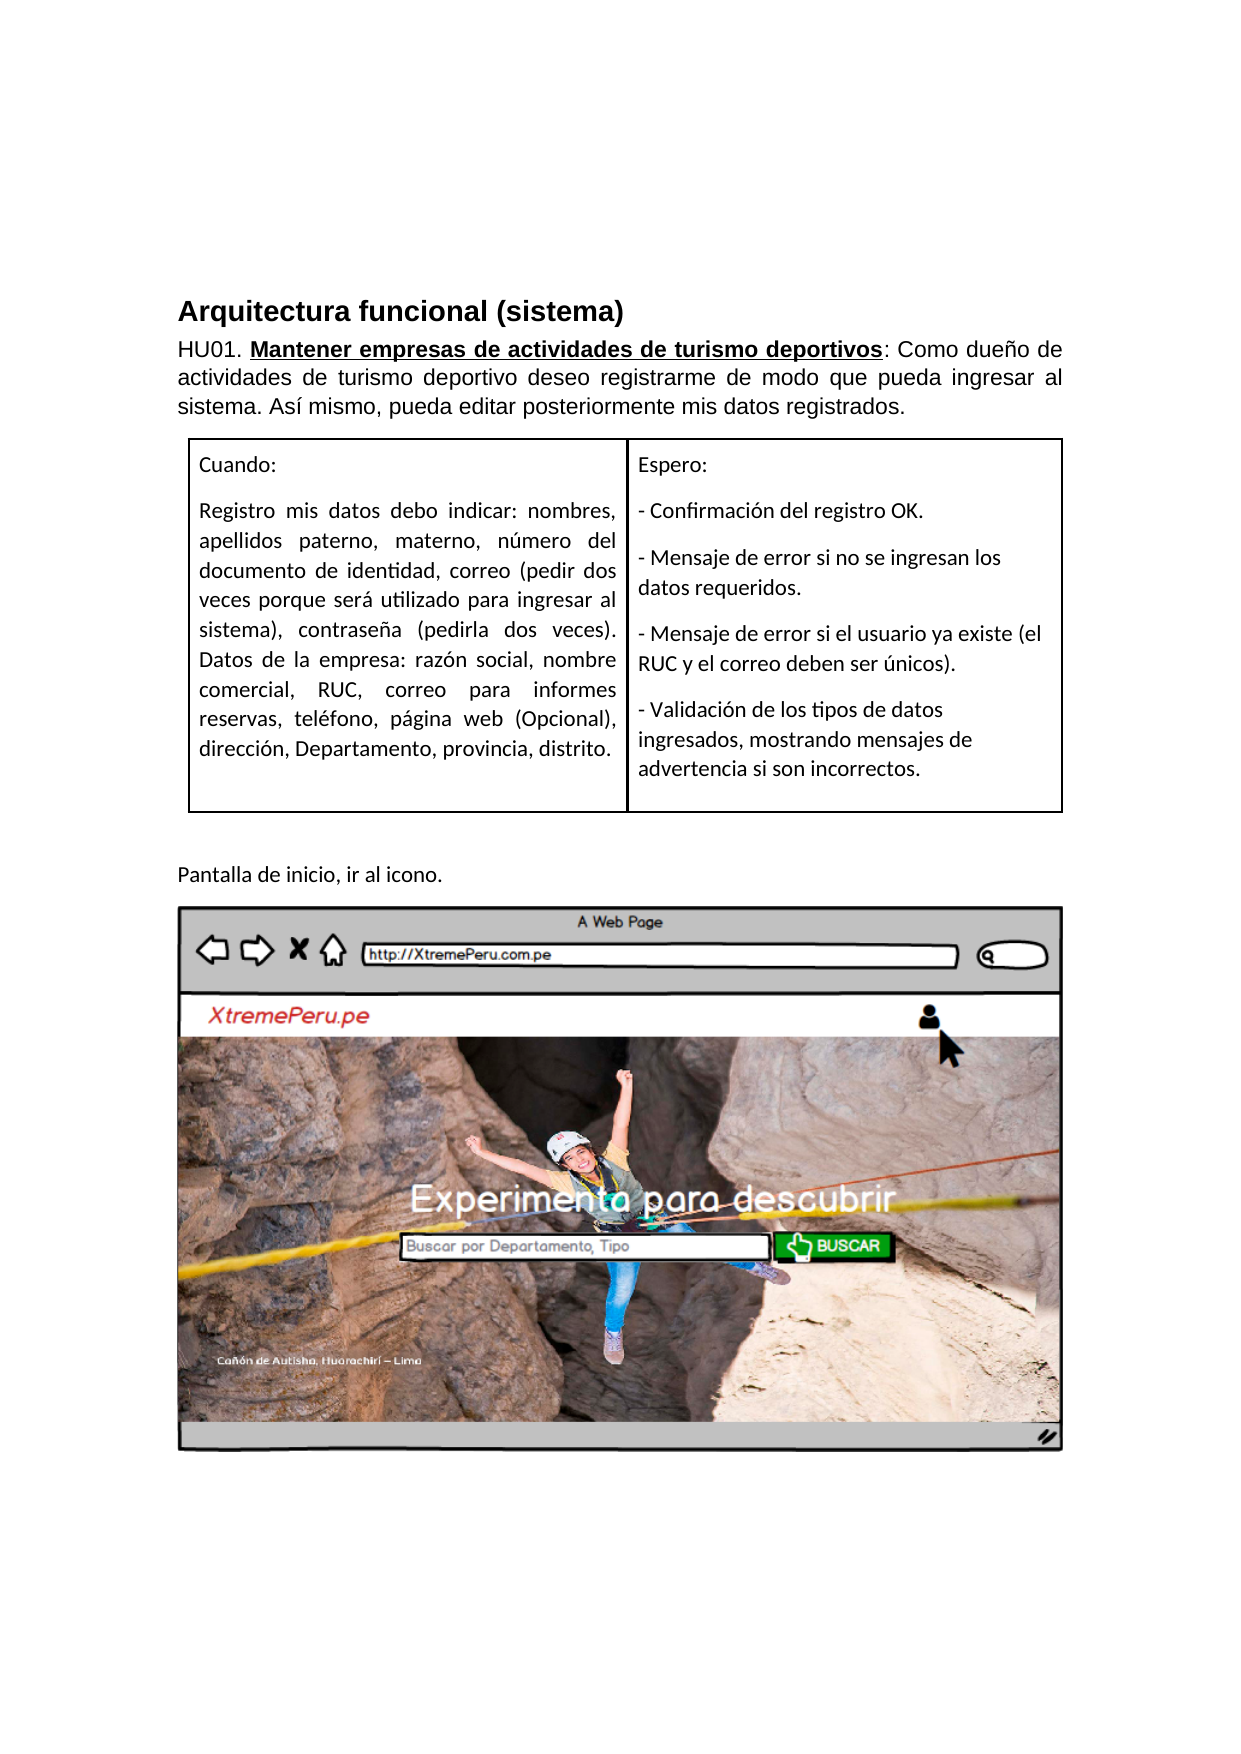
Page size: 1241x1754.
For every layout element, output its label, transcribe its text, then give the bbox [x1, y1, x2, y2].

text HU01. Mantener empresas de actividades de turismo deportivos: Como dueño de actividades de turismo deportivo deseo registrarme de modo que pueda ingresar al sistema. Así mismo, pueda editar posteriormente mis datos registrados. [177, 336, 1063, 419]
table_header Cuando: Registro mis datos debo indicar: nombres, apellidos paterno, materno, número del documento de identidad, correo (pedir dos veces porque será utilizado para ingresar al sistema), contraseña (pedirla dos veces). Datos de la empresa: razón social, nombre comercial, RUC, correo para informes reservas, teléfono, página web (Opcional), dirección, Departamento, provincia, distrito. [190, 440, 626, 811]
picture [177, 906, 1063, 1452]
table_header Espero: - Confirmación del registro OK. - Mensaje de error si no se ingresan los datos requeridos. - Mensaje de error si el usuario ya existe (el RUC y el correo deben ser únicos). - Validación de los tipos de datos ingresados, mostrando mensajes de advertencia si son incorrectos. [629, 440, 1061, 811]
text Arquitectura funcional (sistema) [177, 294, 1063, 327]
text Pantalla de inicio, ir al icono. [177, 860, 1063, 888]
